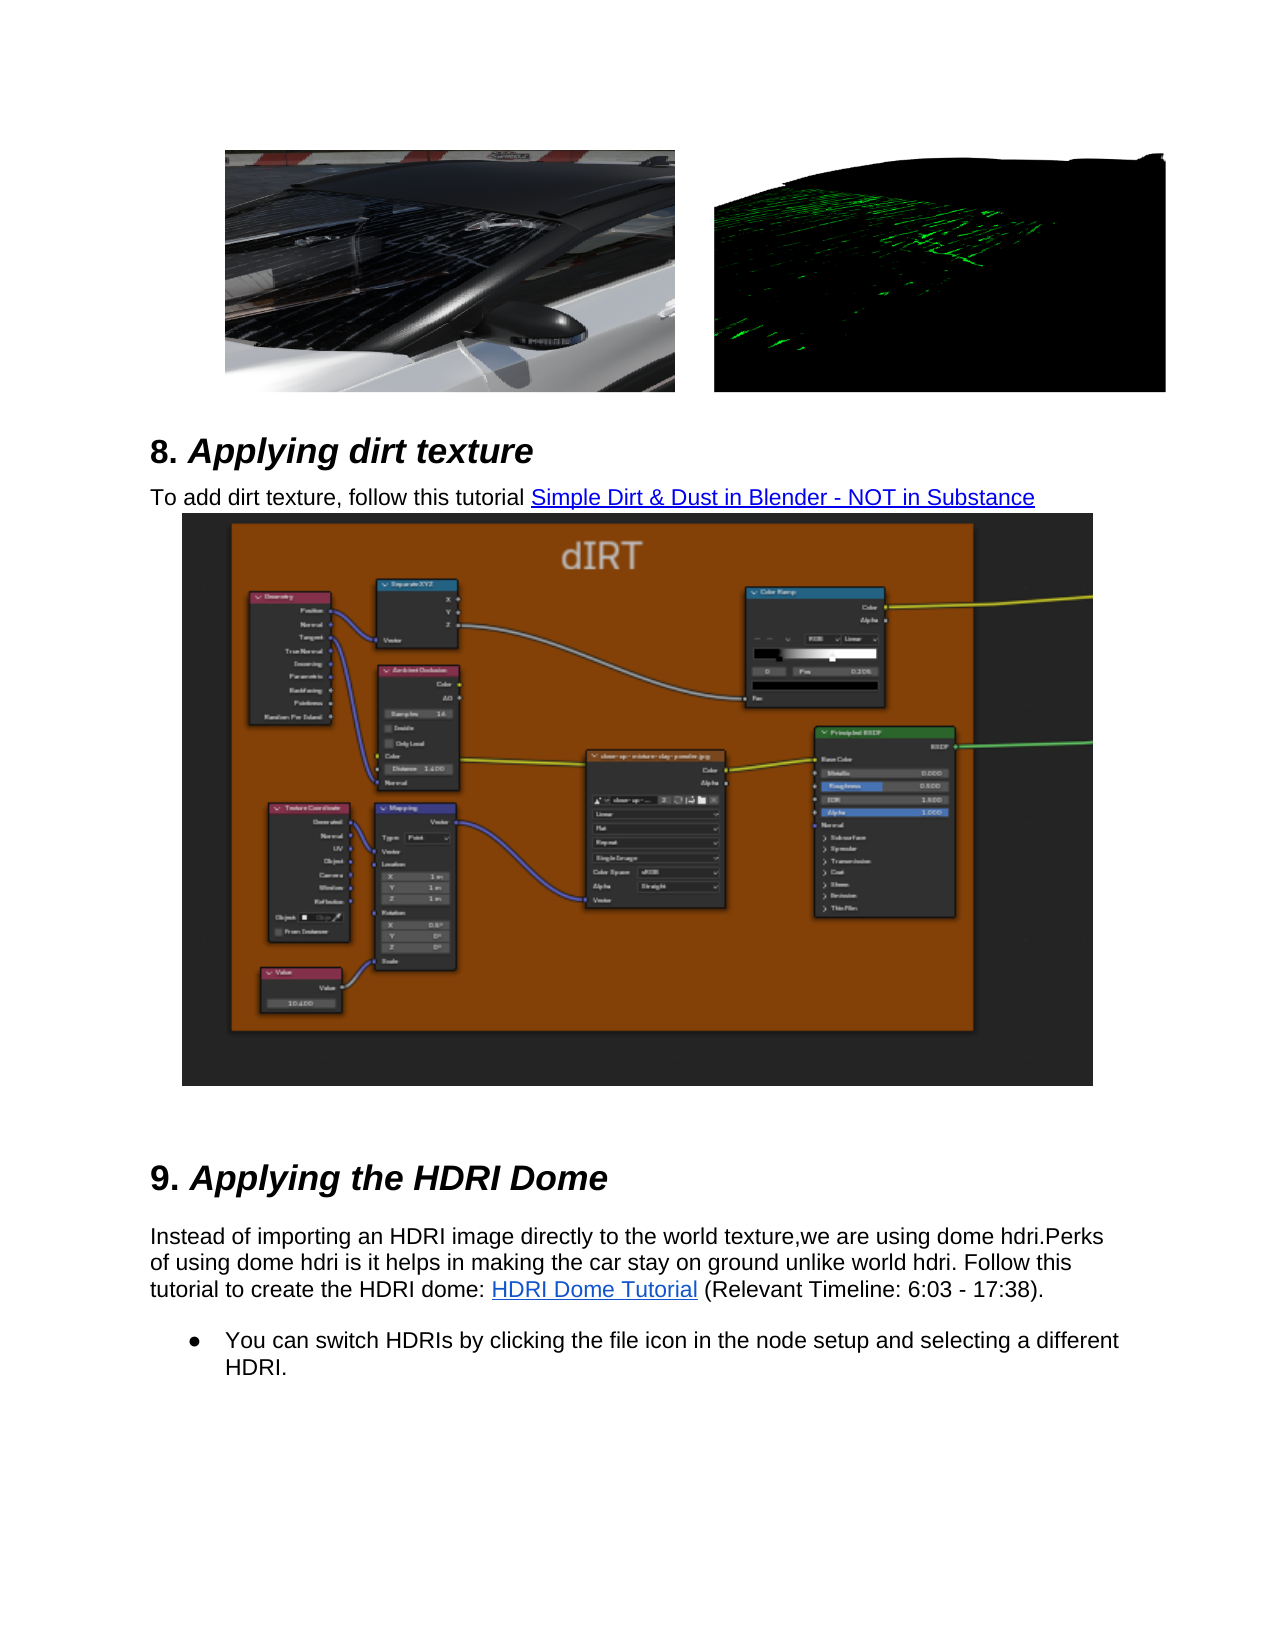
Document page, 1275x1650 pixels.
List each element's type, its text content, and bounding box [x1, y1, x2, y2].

text Instead of importing an HDRI image directly to the world texture,we are using dome hdri.Perks of using dome hdri is it helps in making the car stay on ground unlike world hdri. Follow this tutorial to create the HDRI dome: HDRI Dome Tutorial (Relevant Timeline: 6:03 - 17:38). [150, 1223, 1125, 1302]
picture [182, 513, 1093, 1086]
subtitle 9. Applying the HDRI Dome [150, 1157, 1125, 1198]
text To add dirt texture, follow this tutorial Simple Dirt & Dust in Blender - NOT in Substance [150, 484, 1125, 510]
picture [225, 150, 1166, 393]
list You can switch HDRIs by clicking the file icon in the node setup and selecting a different HDRI. [187, 1327, 1125, 1380]
subtitle 8. Applying dirt texture [150, 430, 1125, 471]
